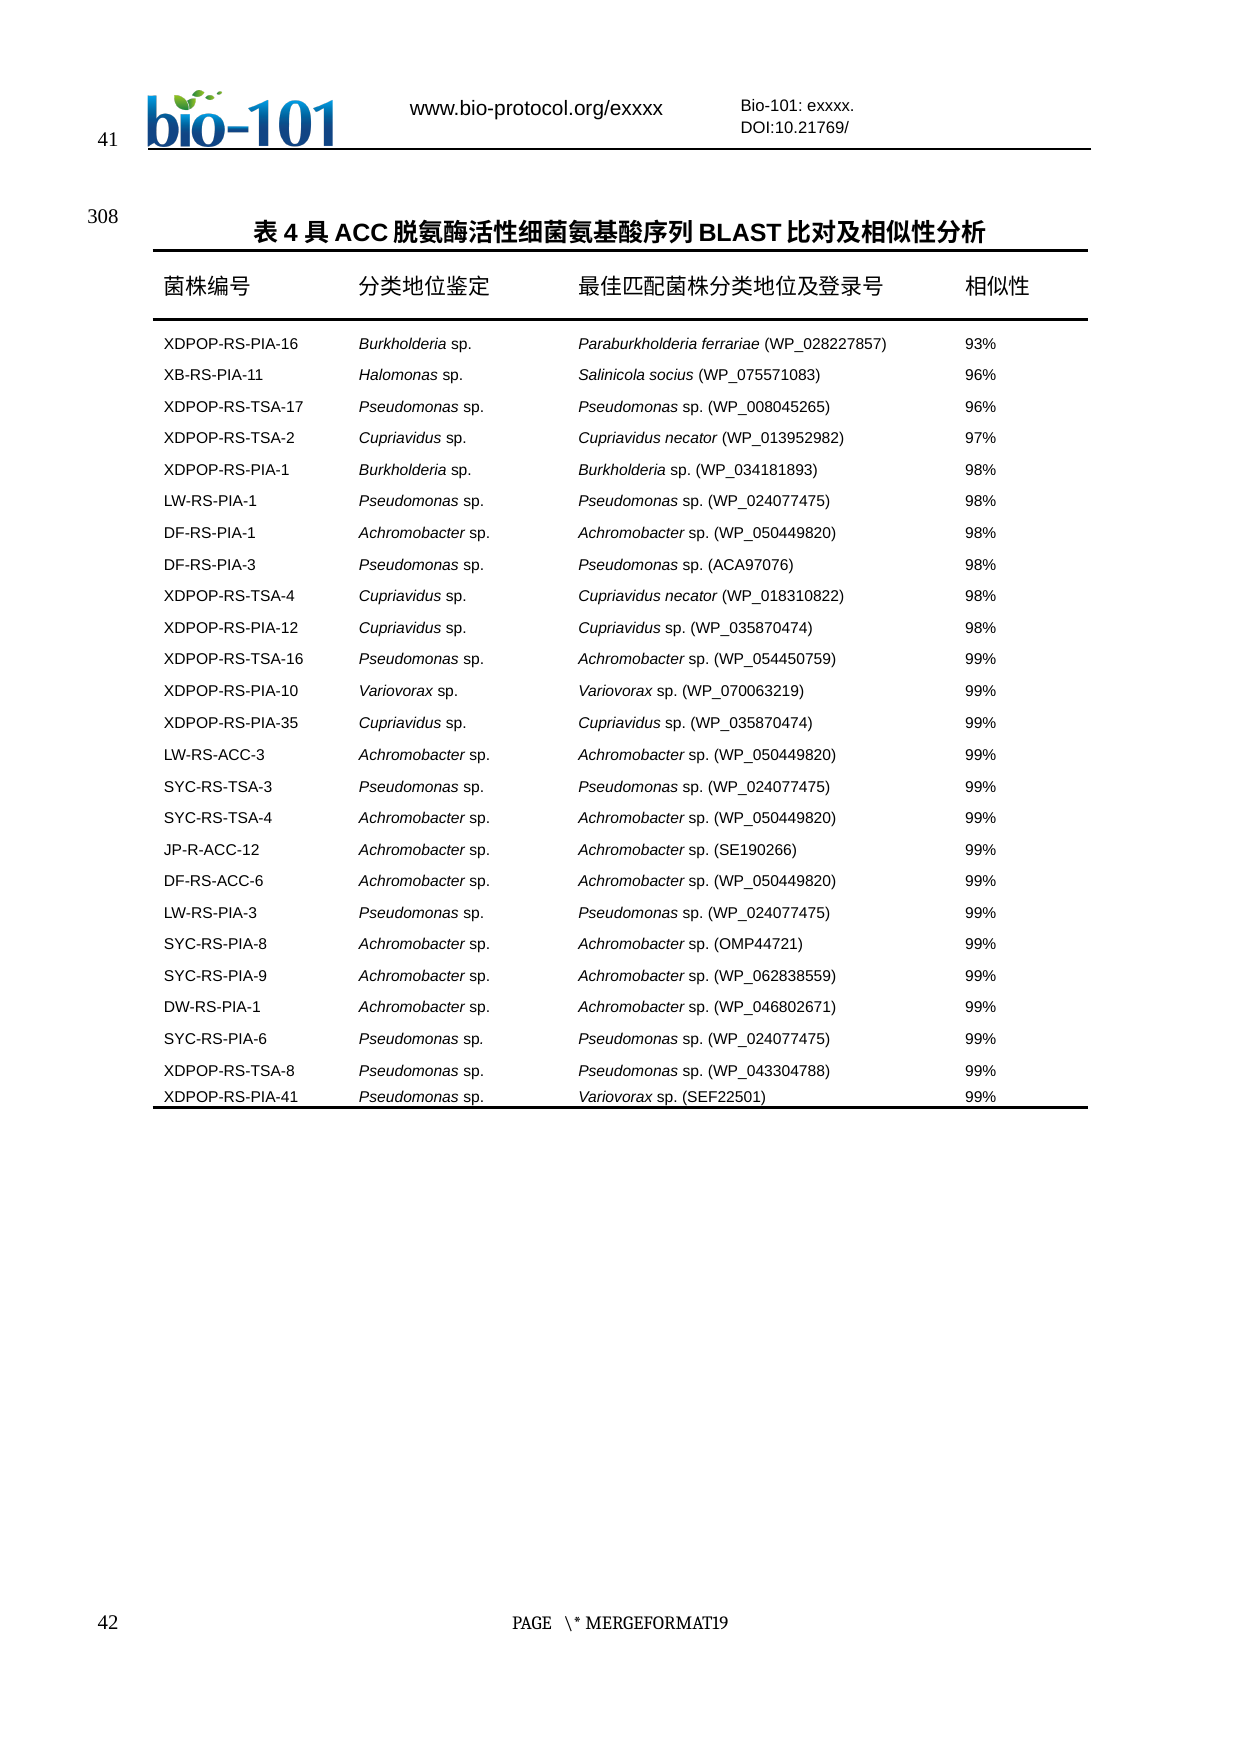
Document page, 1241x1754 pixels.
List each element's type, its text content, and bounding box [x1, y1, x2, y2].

table_cell Pseudomonas sp. [348, 1048, 567, 1079]
table_cell 99% [954, 1016, 1088, 1048]
table_header 表4 具ACC脱氨酶活性细菌氨基酸序列BLAST比对及相似性分析 [153, 213, 1088, 249]
table_cell Cupriavidus necator (WP_013952982) [567, 416, 954, 447]
table_cell Achromobacter sp. (OMP44721) [567, 922, 954, 953]
table_cell Cupriavidus sp. [348, 573, 567, 605]
table_cell Achromobacter sp. [348, 795, 567, 827]
table_cell Achromobacter sp. [348, 922, 567, 953]
table_cell 99% [954, 636, 1088, 668]
table_cell Achromobacter sp. (WP_050449820) [567, 510, 954, 542]
table_cell XDPOP-RS-PIA-10 [153, 668, 347, 699]
table_cell Achromobacter sp. [348, 732, 567, 764]
table_cell Achromobacter sp. (WP_046802671) [567, 985, 954, 1016]
table_cell Achromobacter sp. [348, 859, 567, 890]
table_cell 99% [954, 668, 1088, 699]
table_cell Achromobacter sp. (WP_050449820) [567, 732, 954, 764]
table_cell XB-RS-PIA-11 [153, 353, 347, 384]
table_cell 最佳匹配菌株分类地位及登录号 [567, 252, 954, 318]
table_cell Pseudomonas sp. (WP_043304788) [567, 1048, 954, 1079]
table_cell Variovorax sp. (WP_070063219) [567, 668, 954, 699]
table_cell XDPOP-RS-TSA-2 [153, 416, 347, 447]
table_cell Cupriavidus sp. [348, 700, 567, 732]
table_cell Achromobacter sp. (WP_062838559) [567, 953, 954, 985]
table_cell Pseudomonas sp. (WP_008045265) [567, 384, 954, 416]
table_cell SYC-RS-PIA-9 [153, 953, 347, 985]
table_cell 98% [954, 510, 1088, 542]
table_cell Pseudomonas sp. [348, 479, 567, 510]
table_cell 93% [954, 321, 1088, 352]
table_cell 99% [954, 922, 1088, 953]
table_cell Pseudomonas sp. (WP_024077475) [567, 479, 954, 510]
table_cell XDPOP-RS-PIA-1 [153, 447, 347, 479]
table_cell XDPOP-RS-TSA-8 [153, 1048, 347, 1079]
table_cell Variovorax sp. [348, 668, 567, 699]
table_cell Achromobacter sp. [348, 827, 567, 858]
table_cell LW-RS-ACC-3 [153, 732, 347, 764]
table_cell Salinicola socius (WP_075571083) [567, 353, 954, 384]
table_cell 99% [954, 985, 1088, 1016]
table_cell 98% [954, 447, 1088, 479]
table_cell Achromobacter sp. [348, 953, 567, 985]
table_cell 97% [954, 416, 1088, 447]
table_cell Pseudomonas sp. (WP_024077475) [567, 1016, 954, 1048]
table_cell Achromobacter sp. (SE190266) [567, 827, 954, 858]
table_cell 98% [954, 542, 1088, 573]
table_cell Burkholderia sp. [348, 447, 567, 479]
table_cell 98% [954, 479, 1088, 510]
table_cell Achromobacter sp. (WP_050449820) [567, 859, 954, 890]
table_cell 菌株编号 [153, 252, 347, 318]
table_cell Pseudomonas sp. (WP_024077475) [567, 764, 954, 795]
table_cell DW-RS-PIA-1 [153, 985, 347, 1016]
table_cell Cupriavidus sp. [348, 605, 567, 636]
table_cell XDPOP-RS-PIA-35 [153, 700, 347, 732]
table_cell 99% [954, 732, 1088, 764]
table_cell XDPOP-RS-PIA-12 [153, 605, 347, 636]
table_cell Cupriavidus sp. (WP_035870474) [567, 700, 954, 732]
table_cell Cupriavidus necator (WP_018310822) [567, 573, 954, 605]
table_cell Achromobacter sp. (WP_054450759) [567, 636, 954, 668]
table_cell LW-RS-PIA-1 [153, 479, 347, 510]
table_cell Pseudomonas sp. [348, 890, 567, 922]
table_cell Variovorax sp. (SEF22501) [567, 1079, 954, 1106]
table_cell JP-R-ACC-12 [153, 827, 347, 858]
table_cell Pseudomonas sp. [348, 1079, 567, 1106]
table_cell SYC-RS-PIA-6 [153, 1016, 347, 1048]
table_cell DF-RS-PIA-3 [153, 542, 347, 573]
table_cell DF-RS-ACC-6 [153, 859, 347, 890]
table_cell 分类地位鉴定 [348, 252, 567, 318]
table_cell 99% [954, 700, 1088, 732]
table_cell 96% [954, 384, 1088, 416]
table_cell Cupriavidus sp. (WP_035870474) [567, 605, 954, 636]
picture [147, 90, 333, 147]
table_cell 98% [954, 605, 1088, 636]
table_cell Burkholderia sp. (WP_034181893) [567, 447, 954, 479]
table_cell XDPOP-RS-TSA-16 [153, 636, 347, 668]
table_cell XDPOP-RS-TSA-4 [153, 573, 347, 605]
table_cell 99% [954, 764, 1088, 795]
table_cell Paraburkholderia ferrariae (WP_028227857) [567, 321, 954, 352]
table_cell SYC-RS-TSA-4 [153, 795, 347, 827]
table_cell Achromobacter sp. (WP_050449820) [567, 795, 954, 827]
table_cell LW-RS-PIA-3 [153, 890, 347, 922]
table_cell XDPOP-RS-TSA-17 [153, 384, 347, 416]
table_cell 99% [954, 795, 1088, 827]
table_cell 相似性 [954, 252, 1088, 318]
table_cell Pseudomonas sp. (WP_024077475) [567, 890, 954, 922]
table_cell Cupriavidus sp. [348, 416, 567, 447]
table_cell 99% [954, 1079, 1088, 1106]
table_cell XDPOP-RS-PIA-41 [153, 1079, 347, 1106]
table_cell 98% [954, 573, 1088, 605]
table_cell Pseudomonas sp. [348, 636, 567, 668]
table_cell Halomonas sp. [348, 353, 567, 384]
table_cell 99% [954, 827, 1088, 858]
table_cell 96% [954, 353, 1088, 384]
table_cell Pseudomonas sp. [348, 1016, 567, 1048]
table_cell 99% [954, 1048, 1088, 1079]
table_cell SYC-RS-TSA-3 [153, 764, 347, 795]
table_cell Pseudomonas sp. [348, 384, 567, 416]
table_cell Pseudomonas sp. (ACA97076) [567, 542, 954, 573]
table_cell Achromobacter sp. [348, 510, 567, 542]
table_cell XDPOP-RS-PIA-16 [153, 321, 347, 352]
table_cell DF-RS-PIA-1 [153, 510, 347, 542]
table_cell 99% [954, 859, 1088, 890]
table_cell 99% [954, 890, 1088, 922]
table_cell Achromobacter sp. [348, 985, 567, 1016]
table_cell Pseudomonas sp. [348, 764, 567, 795]
table_cell SYC-RS-PIA-8 [153, 922, 347, 953]
table_cell Pseudomonas sp. [348, 542, 567, 573]
table_cell Burkholderia sp. [348, 321, 567, 352]
table_cell 99% [954, 953, 1088, 985]
